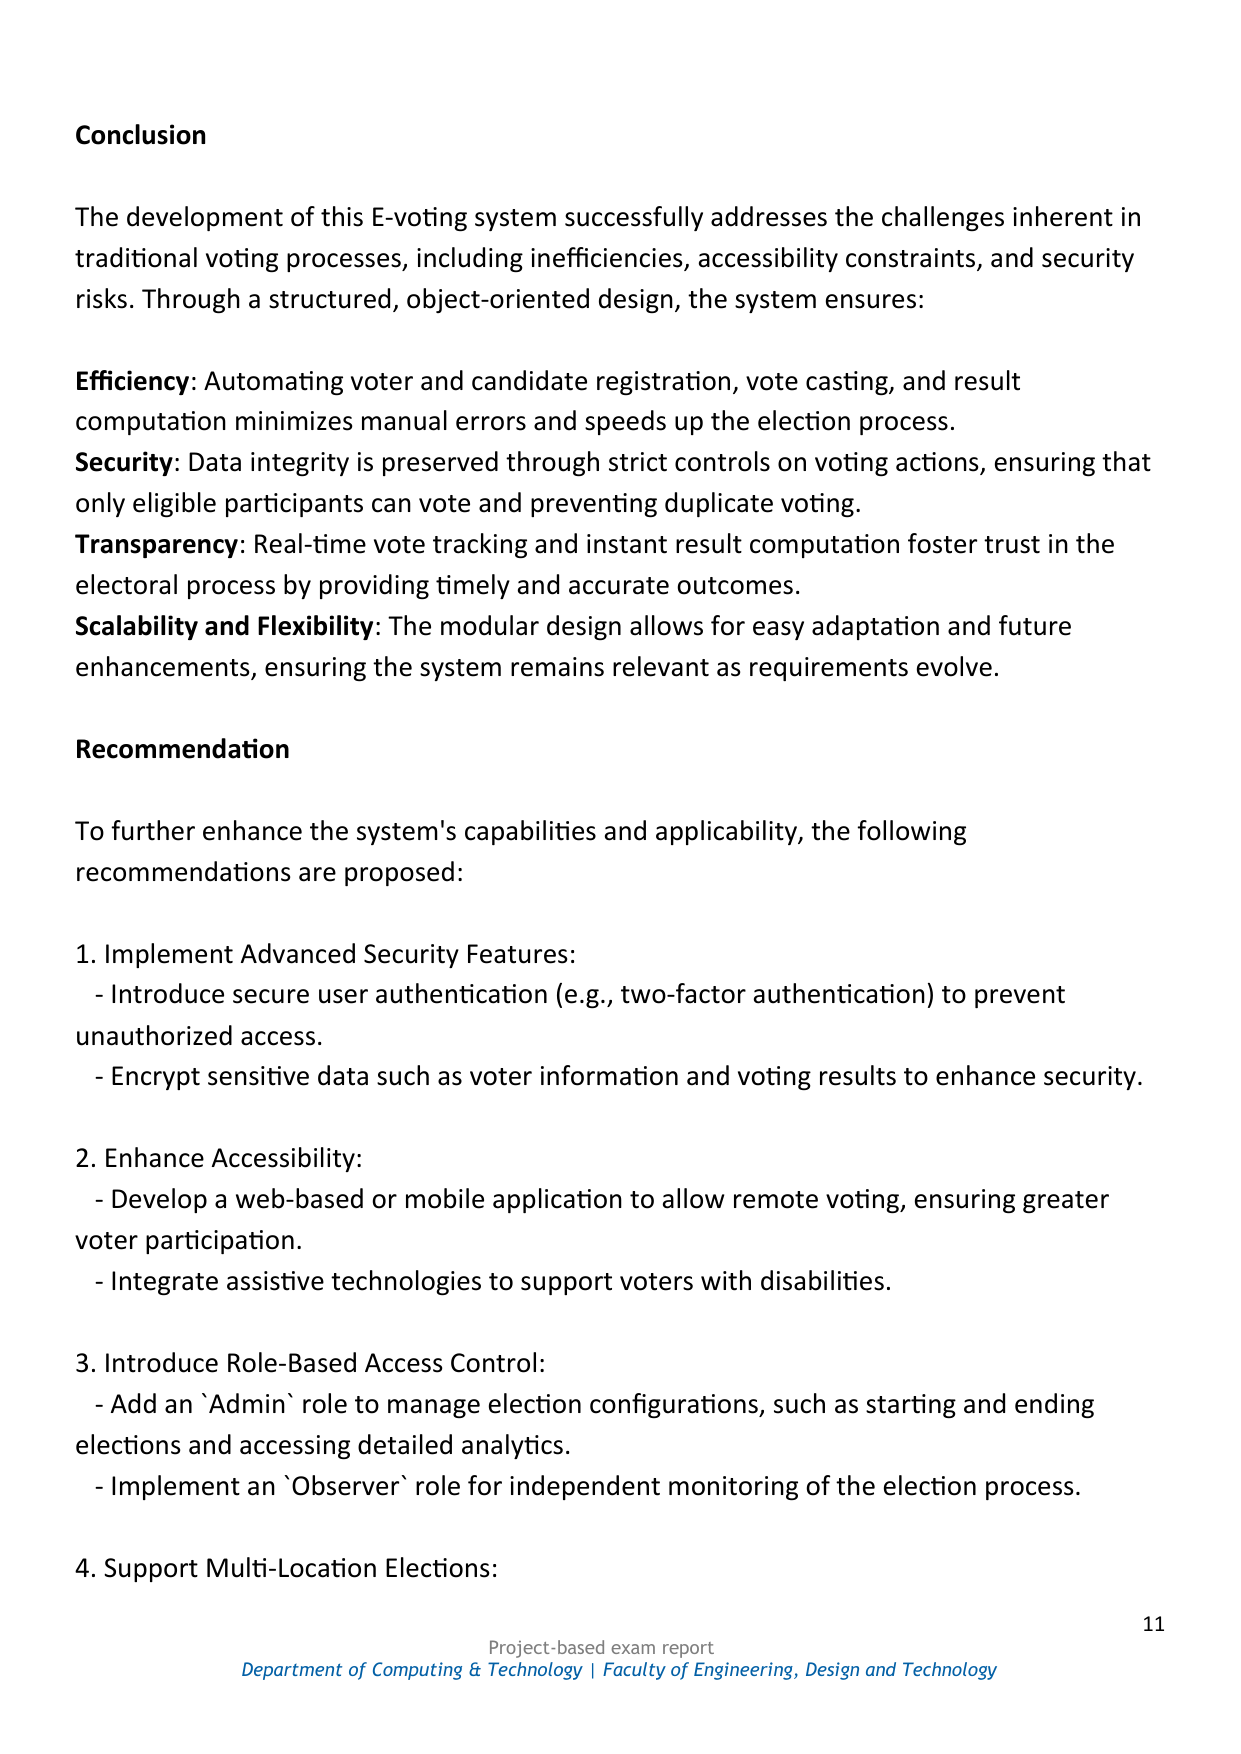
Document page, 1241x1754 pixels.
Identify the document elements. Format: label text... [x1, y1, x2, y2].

text - Introduce secure user authentication (e.g., two-factor authentication) to prevent unauthorized access. [75, 976, 1165, 1052]
text - Develop a web-based or mobile application to allow remote voting, ensuring greater voter participation. [75, 1180, 1165, 1257]
text 3. Introduce Role-Based Access Control: [75, 1344, 1165, 1380]
text 1. Implement Advanced Security Features: [75, 935, 1165, 970]
text Efficiency: Automating voter and candidate registration, vote casting, and result computation minimizes manual errors and speeds up the election process. [75, 362, 1165, 438]
text - Add an `Admin` role to manage election configurations, such as starting and ending elections and accessing detailed analytics. [75, 1385, 1165, 1462]
text - Implement an `Observer` role for independent monitoring of the election process. [75, 1467, 1165, 1502]
text - Integrate assistive technologies to support voters with disabilities. [75, 1262, 1165, 1298]
text Security: Data integrity is preserved through strict controls on voting actions, ensuring that only eligible participants can vote and preventing duplicate voting. [75, 443, 1165, 520]
text - Encrypt sensitive data such as voter information and voting results to enhance security. [75, 1057, 1165, 1093]
text The development of this E-voting system successfully addresses the challenges inherent in traditional voting processes, including inefficiencies, accessibility constraints, and security risks. Through a structured, object-oriented design, the system ensures: [75, 198, 1165, 315]
text Transparency: Real-time vote tracking and instant result computation foster trust in the electoral process by providing timely and accurate outcomes. [75, 525, 1165, 602]
text Recommendation [75, 730, 1165, 766]
text Scalability and Flexibility: The modular design allows for easy adaptation and future enhancements, ensuring the system remains relevant as requirements evolve. [75, 607, 1165, 684]
text 4. Support Multi-Location Elections: [75, 1549, 1165, 1584]
text 2. Enhance Accessibility: [75, 1139, 1165, 1175]
text To further enhance the system's capabilities and applicability, the following recommendations are proposed: [75, 812, 1165, 888]
text Conclusion [75, 116, 1165, 152]
